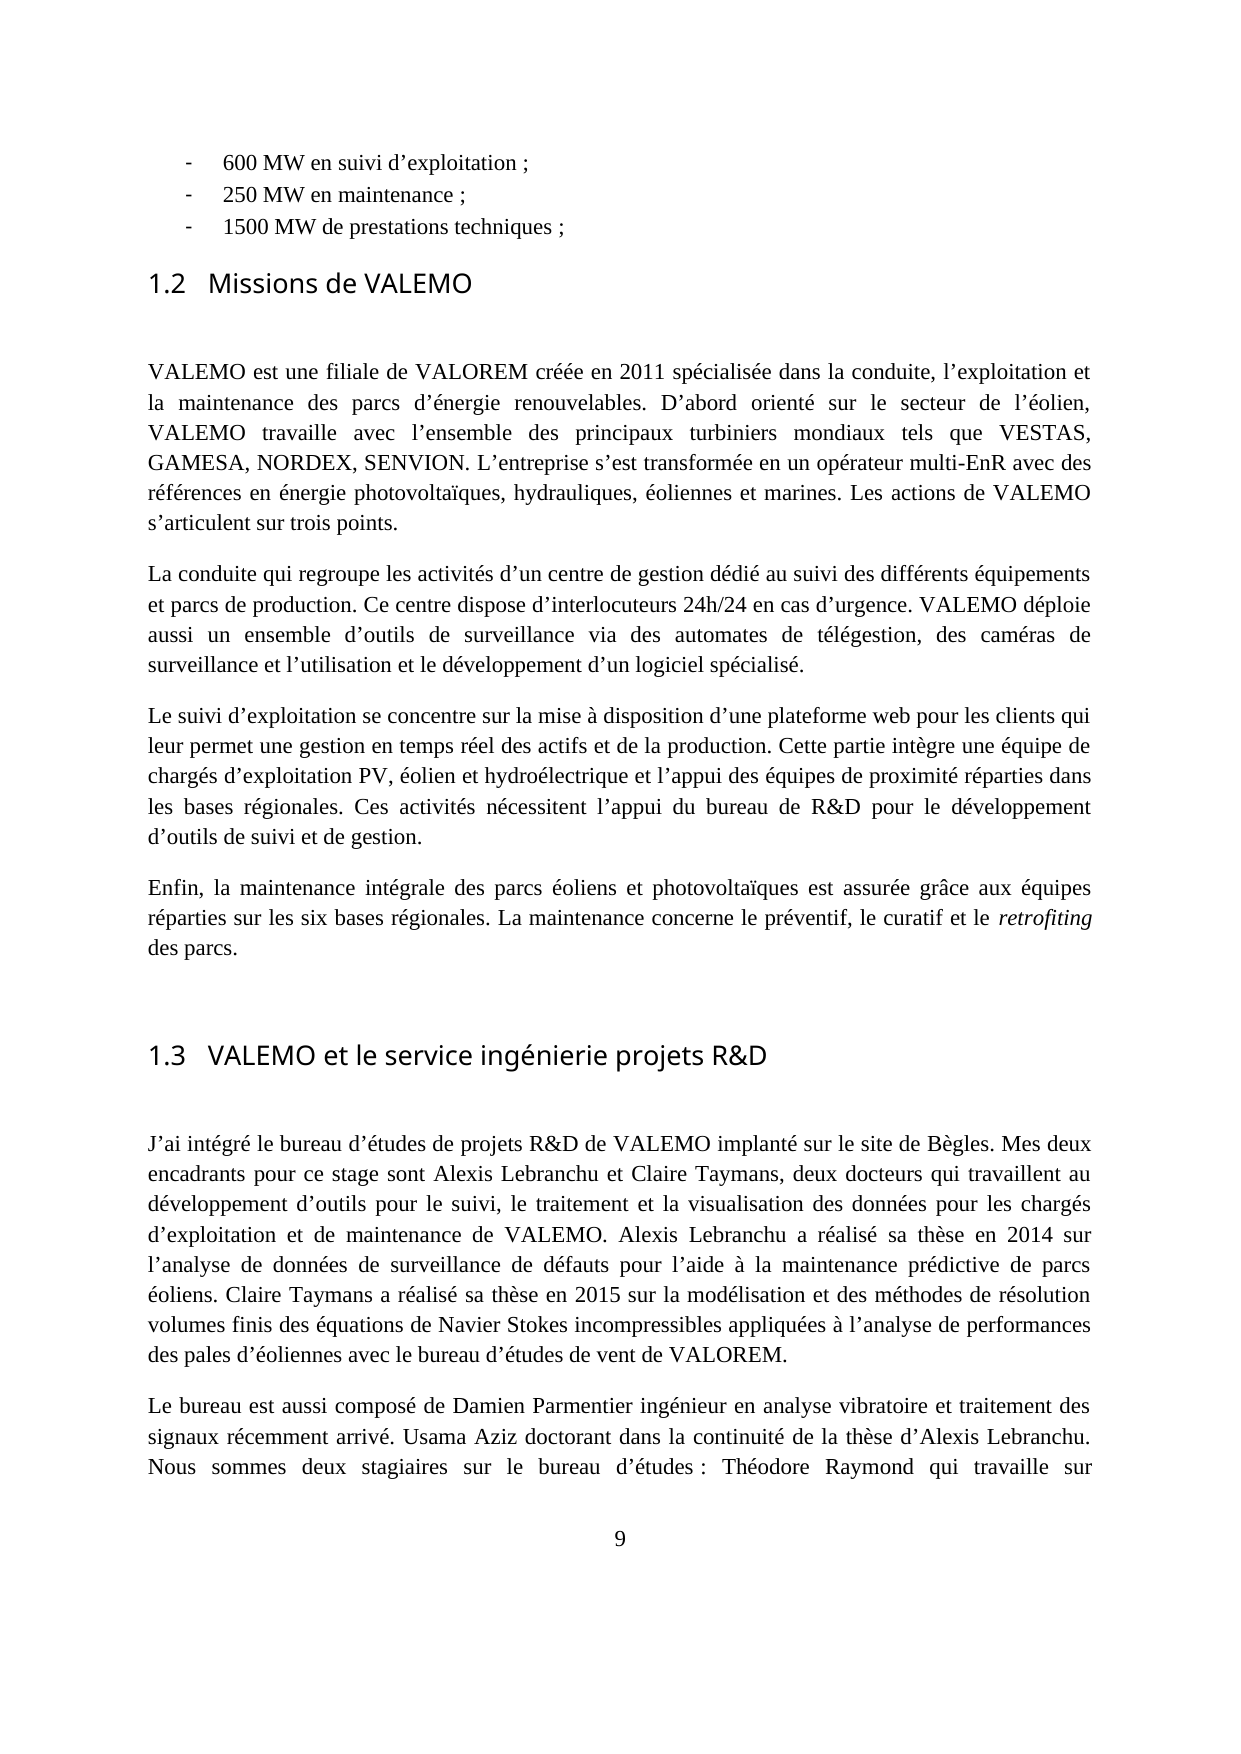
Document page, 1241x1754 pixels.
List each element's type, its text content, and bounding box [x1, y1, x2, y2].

text Le suivi d’exploitation se concentre sur la mise à disposition d’une plateforme web pour les clients qui leur permet une gestion en temps réel des actifs et de la production. Cette partie intègre une équipe de chargés d’exploitation PV, éolien et hydroélectrique et l’appui des équipes de proximité réparties dans les bases régionales. Ces activités nécessitent l’appui du bureau de R&D pour le développement d’outils de suivi et de gestion. [148, 702, 1093, 849]
list 1500 MW de prestations techniques ; [185, 212, 1093, 240]
subtitle Missions de VALEMO [148, 265, 1093, 302]
text La conduite qui regroupe les activités d’un centre de gestion dédié au suivi des différents équipements et parcs de production. Ce centre dispose d’interlocuteurs 24h/24 en cas d’urgence. VALEMO déploie aussi un ensemble d’outils de surveillance via des automates de télégestion, des caméras de surveillance et l’utilisation et le développement d’un logiciel spécialisé. [148, 561, 1093, 677]
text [148, 1392, 1093, 1479]
list 600 MW en suivi d’exploitation ; [185, 148, 1093, 176]
subtitle VALEMO et le service ingénierie projets R&D [148, 1037, 1093, 1073]
text Enfin, la maintenance intégrale des parcs éoliens et photovoltaïques est assurée grâce aux équipes réparties sur les six bases régionales. La maintenance concerne le préventif, le curatif et le retrofiting des parcs. [148, 874, 1093, 961]
list 250 MW en maintenance ; [185, 180, 1093, 208]
text VALEMO est une filiale de VALOREM créée en 2011 spécialisée dans la conduite, l’exploitation et la maintenance des parcs d’énergie renouvelables. D’abord orienté sur le secteur de l’éolien, VALEMO travaille avec l’ensemble des principaux turbiniers mondiaux tels que VESTAS, GAMESA, NORDEX, SENVION. L’entreprise s’est transformée en un opérateur multi-EnR avec des références en énergie photovoltaïques, hydrauliques, éoliennes et marines. Les actions de VALEMO s’articulent sur trois points. [148, 358, 1093, 536]
text J’ai intégré le bureau d’études de projets R&D de VALEMO implanté sur le site de Bègles. Mes deux encadrants pour ce stage sont Alexis Lebranchu et Claire Taymans, deux docteurs qui travaillent au développement d’outils pour le suivi, le traitement et la visualisation des données pour les chargés d’exploitation et de maintenance de VALEMO. Alexis Lebranchu a réalisé sa thèse en 2014 sur l’analyse de données de surveillance de défauts pour l’aide à la maintenance prédictive de parcs éoliens. Claire Taymans a réalisé sa thèse en 2015 sur la modélisation et des méthodes de résolution volumes finis des équations de Navier Stokes incompressibles appliquées à l’analyse de performances des pales d’éoliennes avec le bureau d’études de vent de VALOREM. [148, 1130, 1093, 1368]
